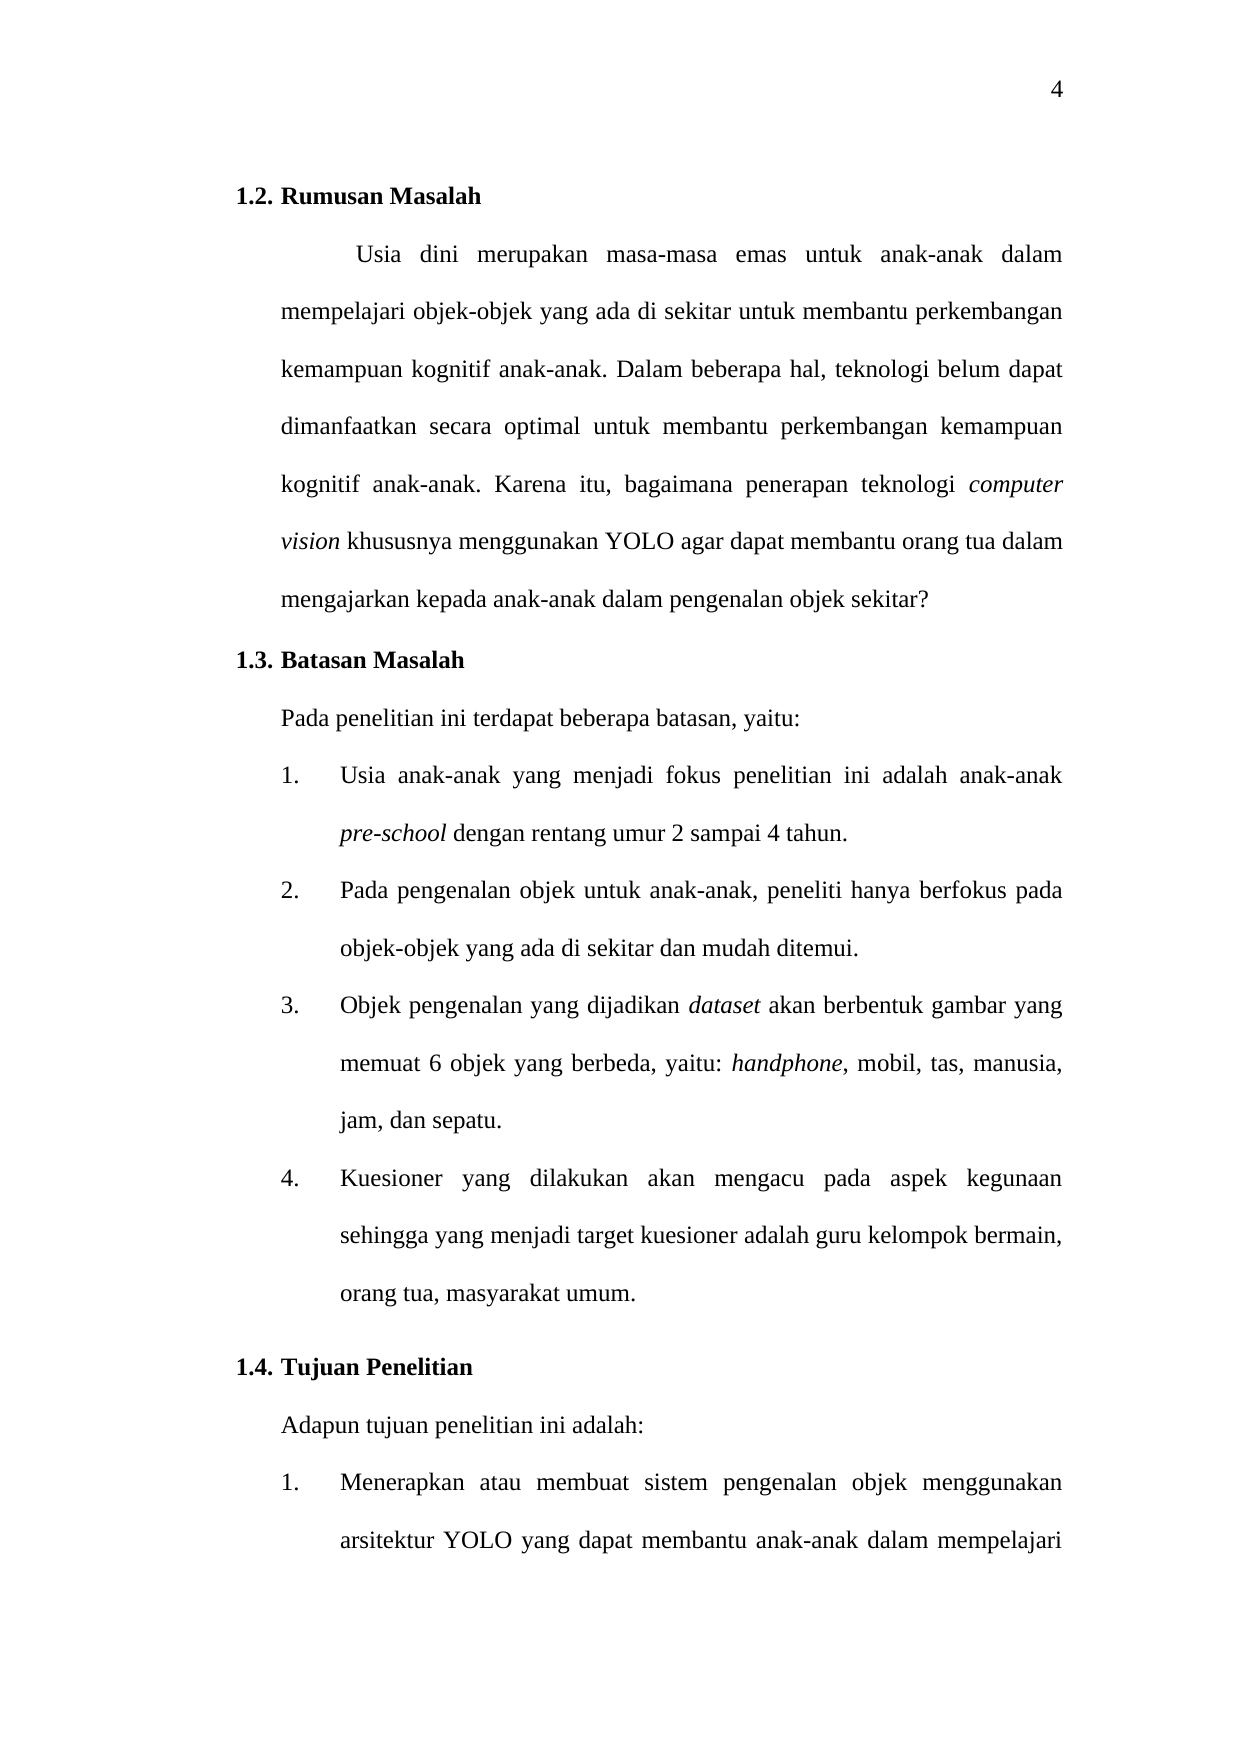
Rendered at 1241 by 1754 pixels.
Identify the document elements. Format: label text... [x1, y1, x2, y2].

list Pada pengenalan objek untuk anak-anak, peneliti hanya berfokus pada objek-objek yang ada di sekitar dan mudah ditemui. [281, 876, 1063, 962]
list Usia anak-anak yang menjadi fokus penelitian ini adalah anak-anak pre-school dengan rentang umur 2 sampai 4 tahun. [281, 761, 1063, 847]
subtitle Batasan Masalah [236, 646, 1063, 674]
text Usia dini merupakan masa-masa emas untuk anak-anak dalam mempelajari objek-objek yang ada di sekitar untuk membantu perkembangan kemampuan kognitif anak-anak. Dalam beberapa hal, teknologi belum dapat dimanfaatkan secara optimal untuk membantu perkembangan kemampuan kognitif anak-anak. Karena itu, bagaimana penerapan teknologi computer vision khususnya menggunakan YOLO agar dapat membantu orang tua dalam mengajarkan kepada anak-anak dalam pengenalan objek sekitar? [281, 239, 1063, 613]
list Kuesioner yang dilakukan akan mengacu pada aspek kegunaan sehingga yang menjadi target kuesioner adalah guru kelompok bermain, orang tua, masyarakat umum. [281, 1163, 1063, 1307]
list Adapun tujuan penelitian ini adalah: [281, 1410, 1063, 1438]
subtitle Rumusan Masalah [236, 181, 1063, 210]
text Pada penelitian ini terdapat beberapa batasan, yaitu: [281, 703, 1063, 732]
list Objek pengenalan yang dijadikan dataset akan berbentuk gambar yang memuat 6 objek yang berbeda, yaitu: handphone, mobil, tas, manusia, jam, dan sepatu. [281, 991, 1063, 1134]
subtitle Tujuan Penelitian [236, 1352, 1063, 1381]
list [281, 1467, 1063, 1553]
